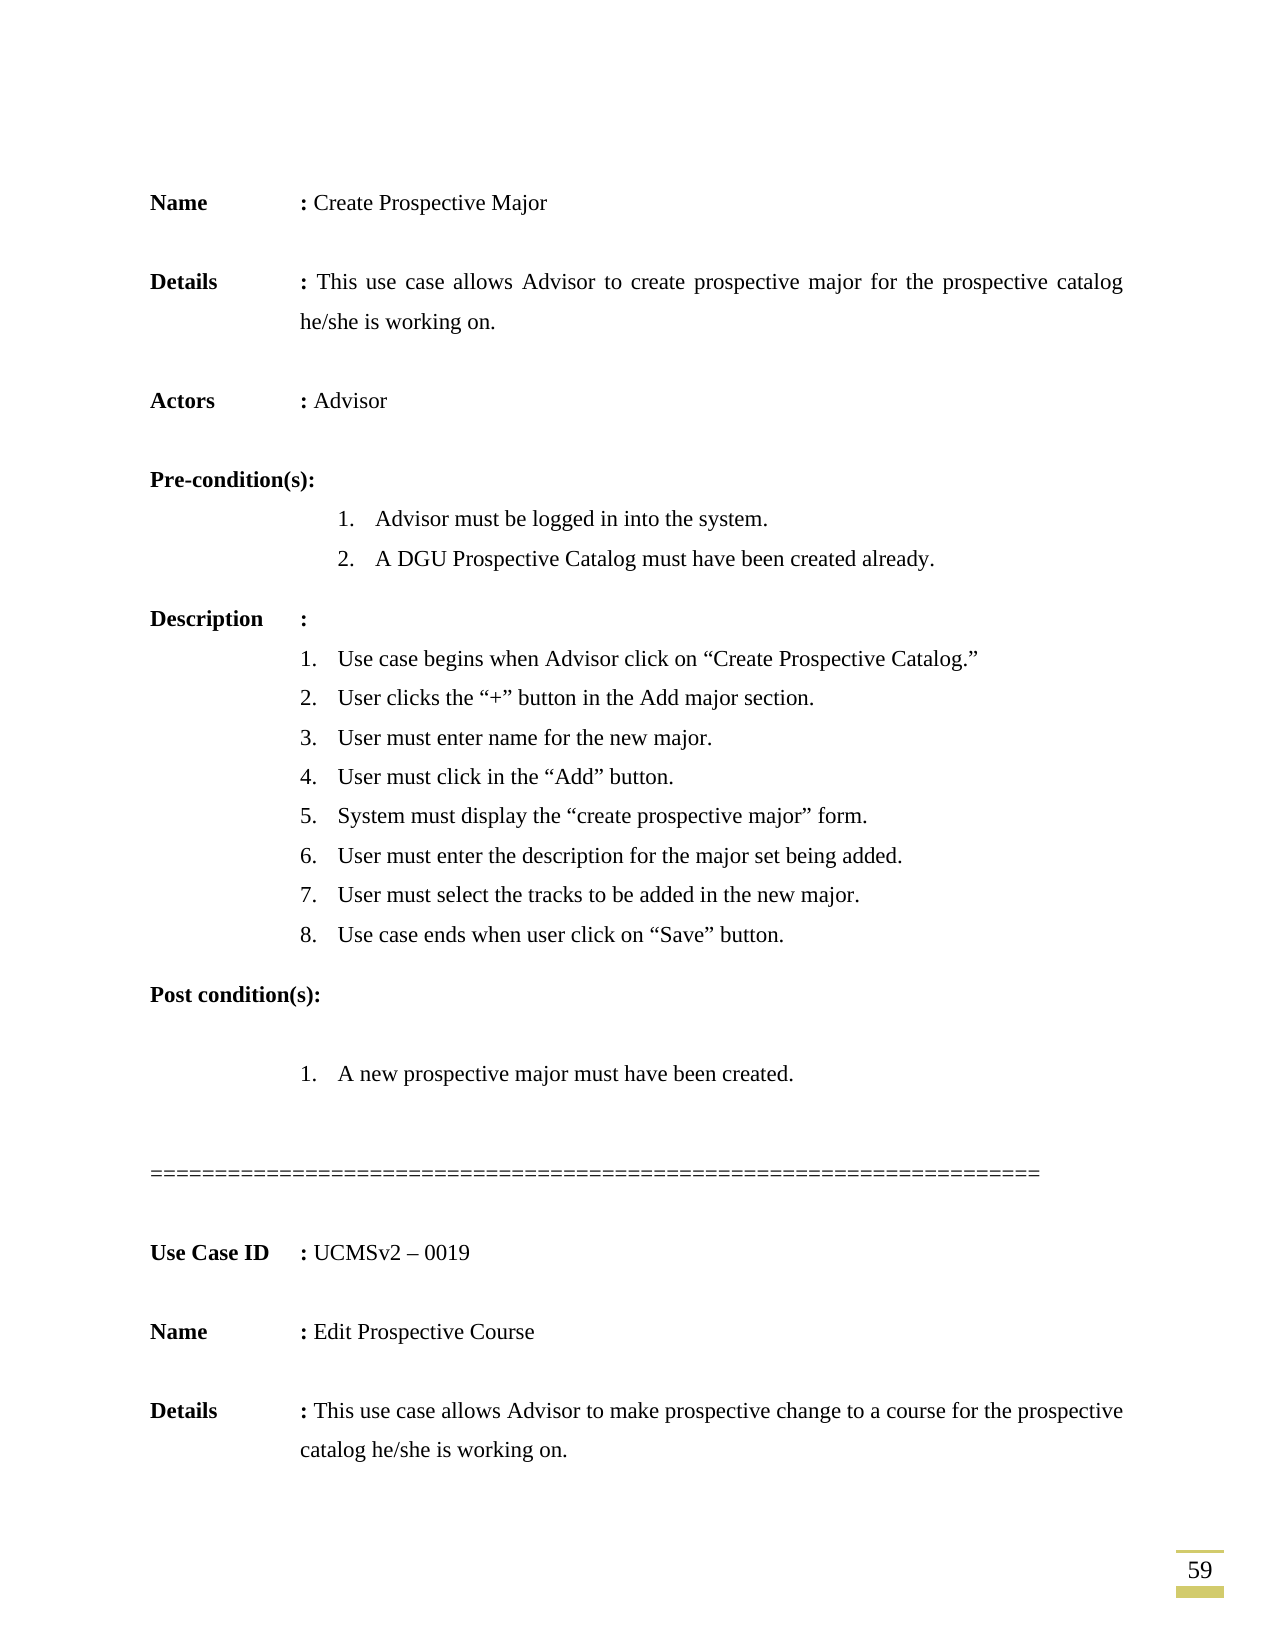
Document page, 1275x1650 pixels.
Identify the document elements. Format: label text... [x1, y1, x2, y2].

list User must select the tracks to be added in the new major. [300, 881, 1125, 908]
text Details : This use case allows Advisor to create prospective major for the prospective catalog he/she is working on. [150, 268, 1125, 334]
text Name : Edit Prospective Course [150, 1318, 1125, 1344]
list System must display the “create prospective major” form. [300, 802, 1125, 829]
list User must click in the “Add” button. [300, 763, 1125, 789]
list Advisor must be logged in into the system. [337, 505, 1125, 532]
list Use case ends when user click on “Save” button. [300, 921, 1125, 947]
list Use case begins when Advisor click on “Create Prospective Catalog.” [300, 644, 1125, 671]
text Details : This use case allows Advisor to make prospective change to a course for the prospective catalog he/she is working on. [150, 1397, 1125, 1463]
text ===================================================================== [150, 1160, 1125, 1186]
list User must enter name for the new major. [300, 723, 1125, 750]
list User clicks the “+” button in the Add major section. [300, 684, 1125, 710]
text Use Case ID : UCMSv2 – 0019 [150, 1239, 1125, 1265]
text Actors : Advisor [150, 387, 1125, 413]
list A DGU Prospective Catalog must have been created already. [337, 545, 1125, 571]
list A new prospective major must have been created. [300, 1060, 1125, 1087]
text Post condition(s): [150, 981, 1125, 1008]
list User must enter the description for the major set being added. [300, 842, 1125, 868]
text Pre-condition(s): [150, 466, 1125, 492]
text Name : Create Prospective Major [150, 189, 1125, 216]
text Description : [150, 605, 1125, 631]
